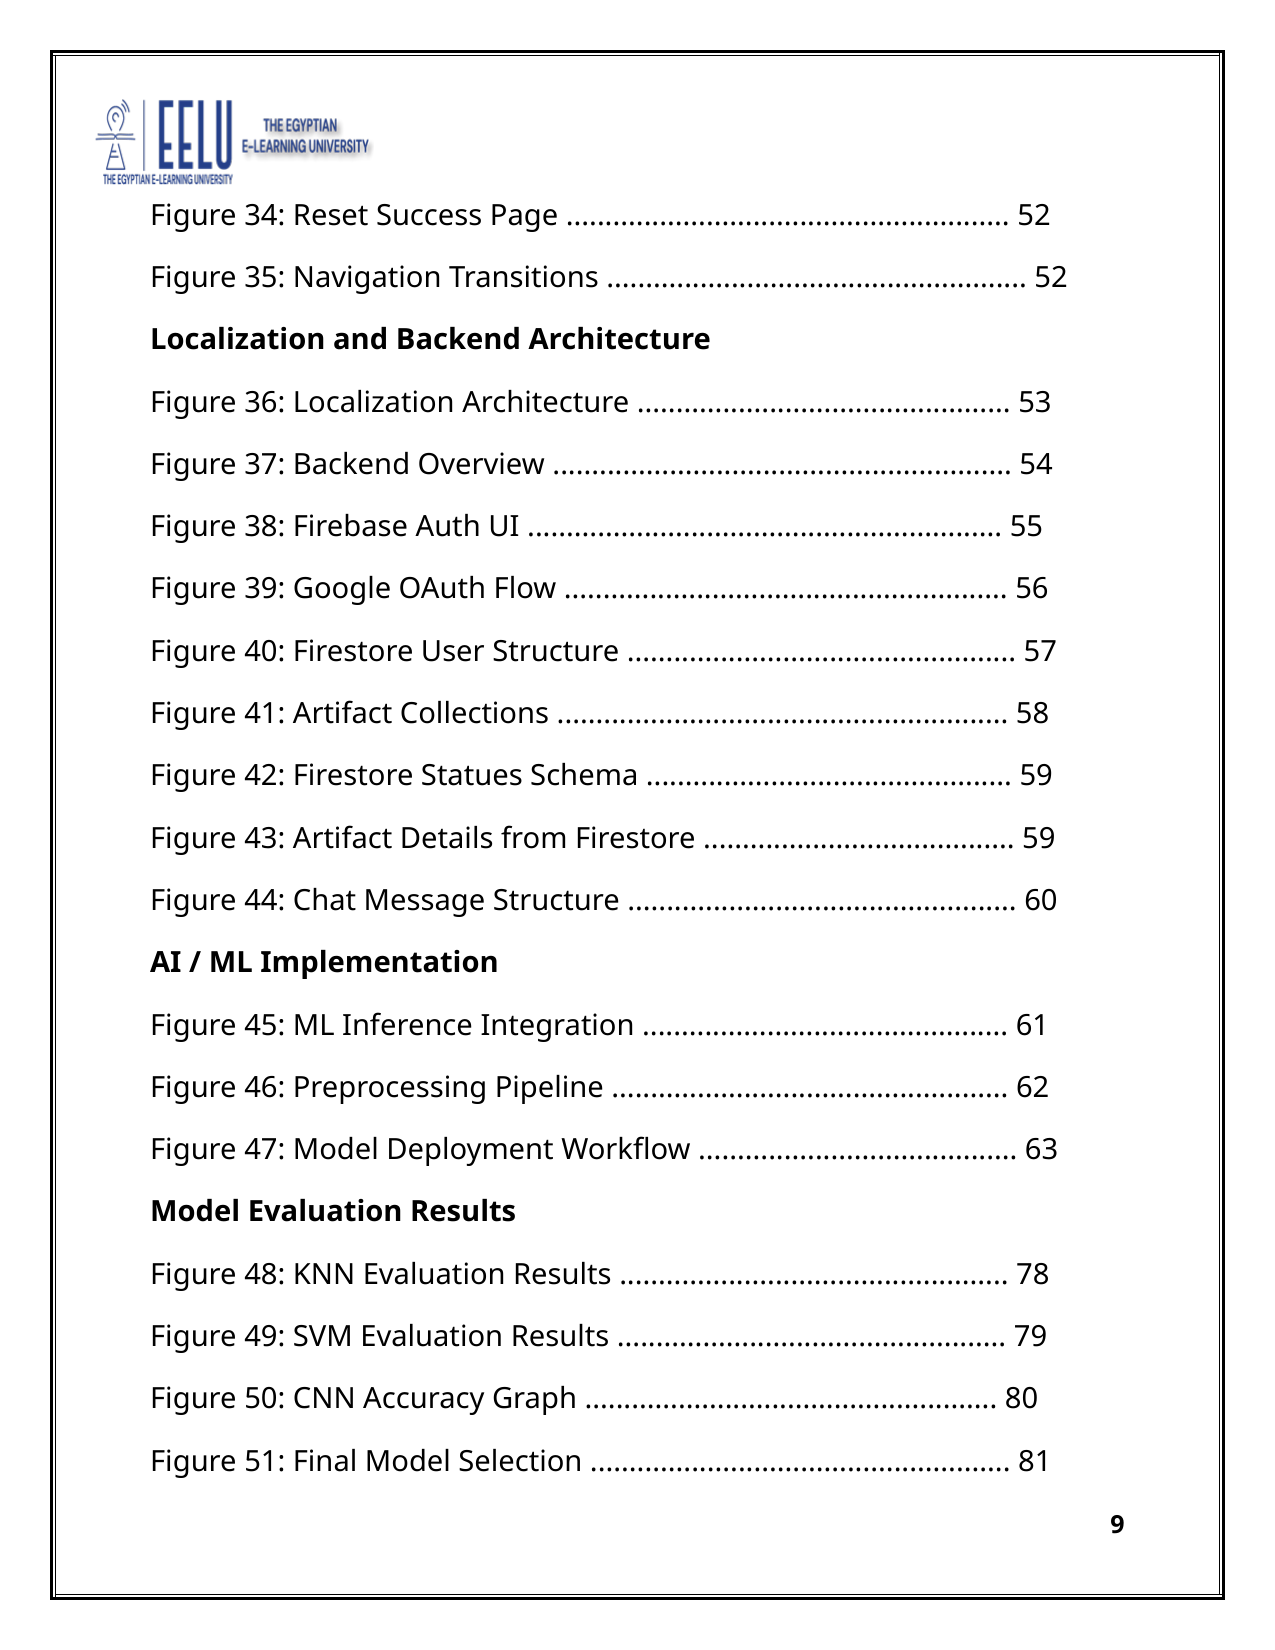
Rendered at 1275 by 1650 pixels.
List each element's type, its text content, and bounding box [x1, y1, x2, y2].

text AI / ML Implementation [150, 941, 1125, 981]
text Figure 43: Artifact Details from Firestore ........................................ 59 [150, 817, 1125, 857]
text Figure 49: SVM Evaluation Results .................................................. 79 [150, 1315, 1125, 1355]
text Figure 47: Model Deployment Workflow ......................................... 63 [150, 1128, 1125, 1168]
text Figure 42: Firestore Statues Schema ............................................... 59 [150, 754, 1125, 794]
text Figure 44: Chat Message Structure .................................................. 60 [150, 879, 1125, 919]
text Figure 34: Reset Success Page ......................................................... 52 [150, 150, 1125, 234]
picture [80, 75, 374, 188]
text Figure 41: Artifact Collections .......................................................... 58 [150, 692, 1125, 732]
text Figure 36: Localization Architecture ................................................ 53 [150, 381, 1125, 421]
text Figure 39: Google OAuth Flow ......................................................... 56 [150, 568, 1125, 607]
text Figure 45: ML Inference Integration ............................................... 61 [150, 1004, 1125, 1043]
text Figure 40: Firestore User Structure .................................................. 57 [150, 630, 1125, 670]
text Figure 50: CNN Accuracy Graph ..................................................... 80 [150, 1377, 1125, 1417]
text Figure 37: Backend Overview ........................................................... 54 [150, 443, 1125, 483]
text Figure 46: Preprocessing Pipeline ................................................... 62 [150, 1066, 1125, 1106]
text Figure 48: KNN Evaluation Results .................................................. 78 [150, 1253, 1125, 1293]
text Localization and Backend Architecture [150, 318, 1125, 358]
text Model Evaluation Results [150, 1191, 1125, 1230]
text Figure 35: Navigation Transitions ...................................................... 52 [150, 256, 1125, 296]
text Figure 38: Firebase Auth UI ............................................................. 55 [150, 505, 1125, 545]
text Figure 51: Final Model Selection ...................................................... 81 [150, 1440, 1125, 1479]
